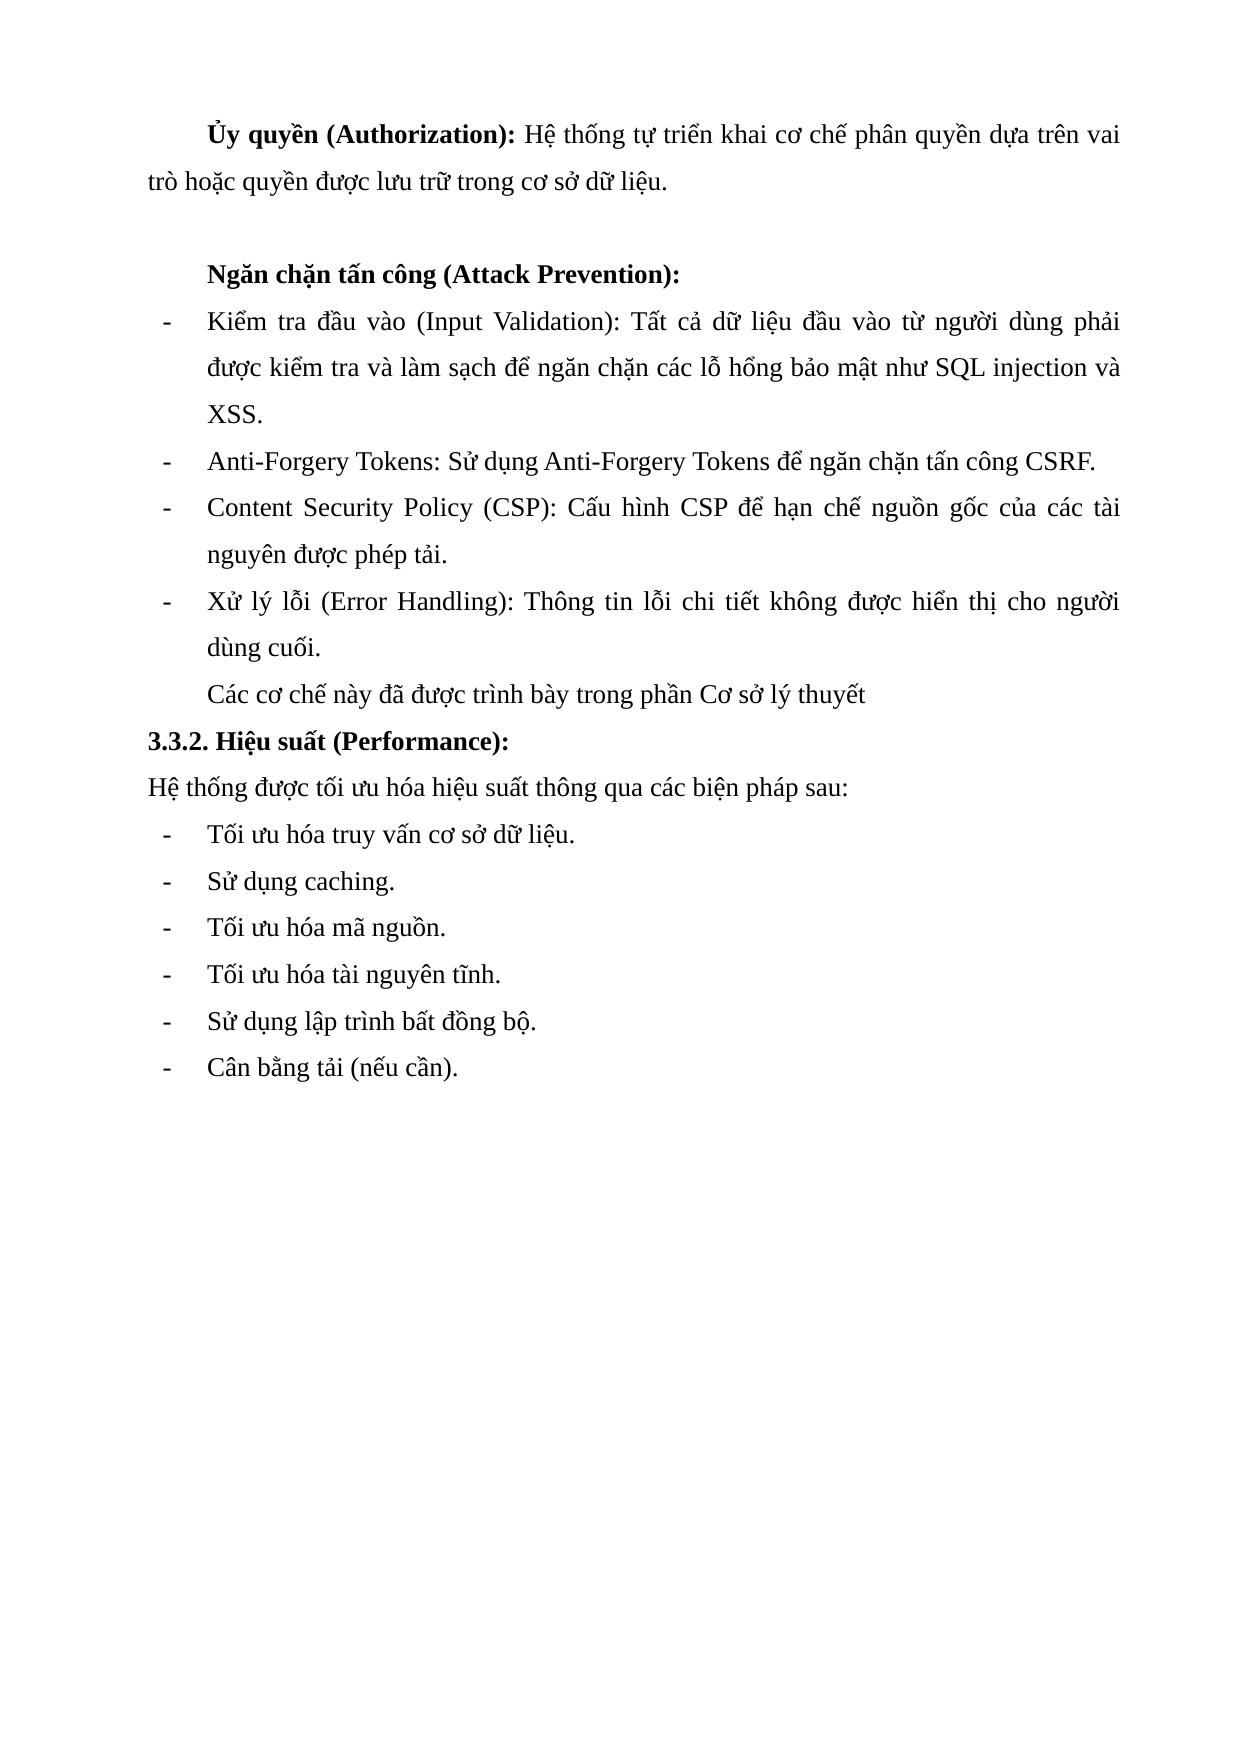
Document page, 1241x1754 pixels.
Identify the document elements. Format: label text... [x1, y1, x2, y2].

text Hệ thống được tối ưu hóa hiệu suất thông qua các biện pháp sau: [148, 771, 1122, 803]
list Sử dụng caching. [162, 865, 1122, 896]
text Ngăn chặn tấn công (Attack Prevention): [148, 258, 1122, 289]
text Các cơ chế này đã được trình bày trong phần Cơ sở lý thuyết [148, 678, 1122, 709]
list Kiểm tra đầu vào (Input Validation): Tất cả dữ liệu đầu vào từ người dùng phải được kiểm tra và làm sạch để ngăn chặn các lỗ hổng bảo mật như SQL injection và XSS. [162, 305, 1122, 429]
list Xử lý lỗi (Error Handling): Thông tin lỗi chi tiết không được hiển thị cho người dùng cuối. [162, 585, 1122, 663]
list Tối ưu hóa truy vấn cơ sở dữ liệu. [162, 818, 1122, 849]
list Content Security Policy (CSP): Cấu hình CSP để hạn chế nguồn gốc của các tài nguyên được phép tải. [162, 491, 1122, 569]
list Sử dụng lập trình bất đồng bộ. [162, 1005, 1122, 1036]
list Cân bằng tải (nếu cần). [162, 1051, 1122, 1083]
text Ủy quyền (Authorization): Hệ thống tự triển khai cơ chế phân quyền dựa trên vai trò hoặc quyền được lưu trữ trong cơ sở dữ liệu. [148, 118, 1122, 196]
list Anti-Forgery Tokens: Sử dụng Anti-Forgery Tokens để ngăn chặn tấn công CSRF. [162, 445, 1122, 476]
subtitle 3.3.2. Hiệu suất (Performance): [148, 725, 1122, 756]
list Tối ưu hóa tài nguyên tĩnh. [162, 958, 1122, 989]
list Tối ưu hóa mã nguồn. [162, 911, 1122, 943]
